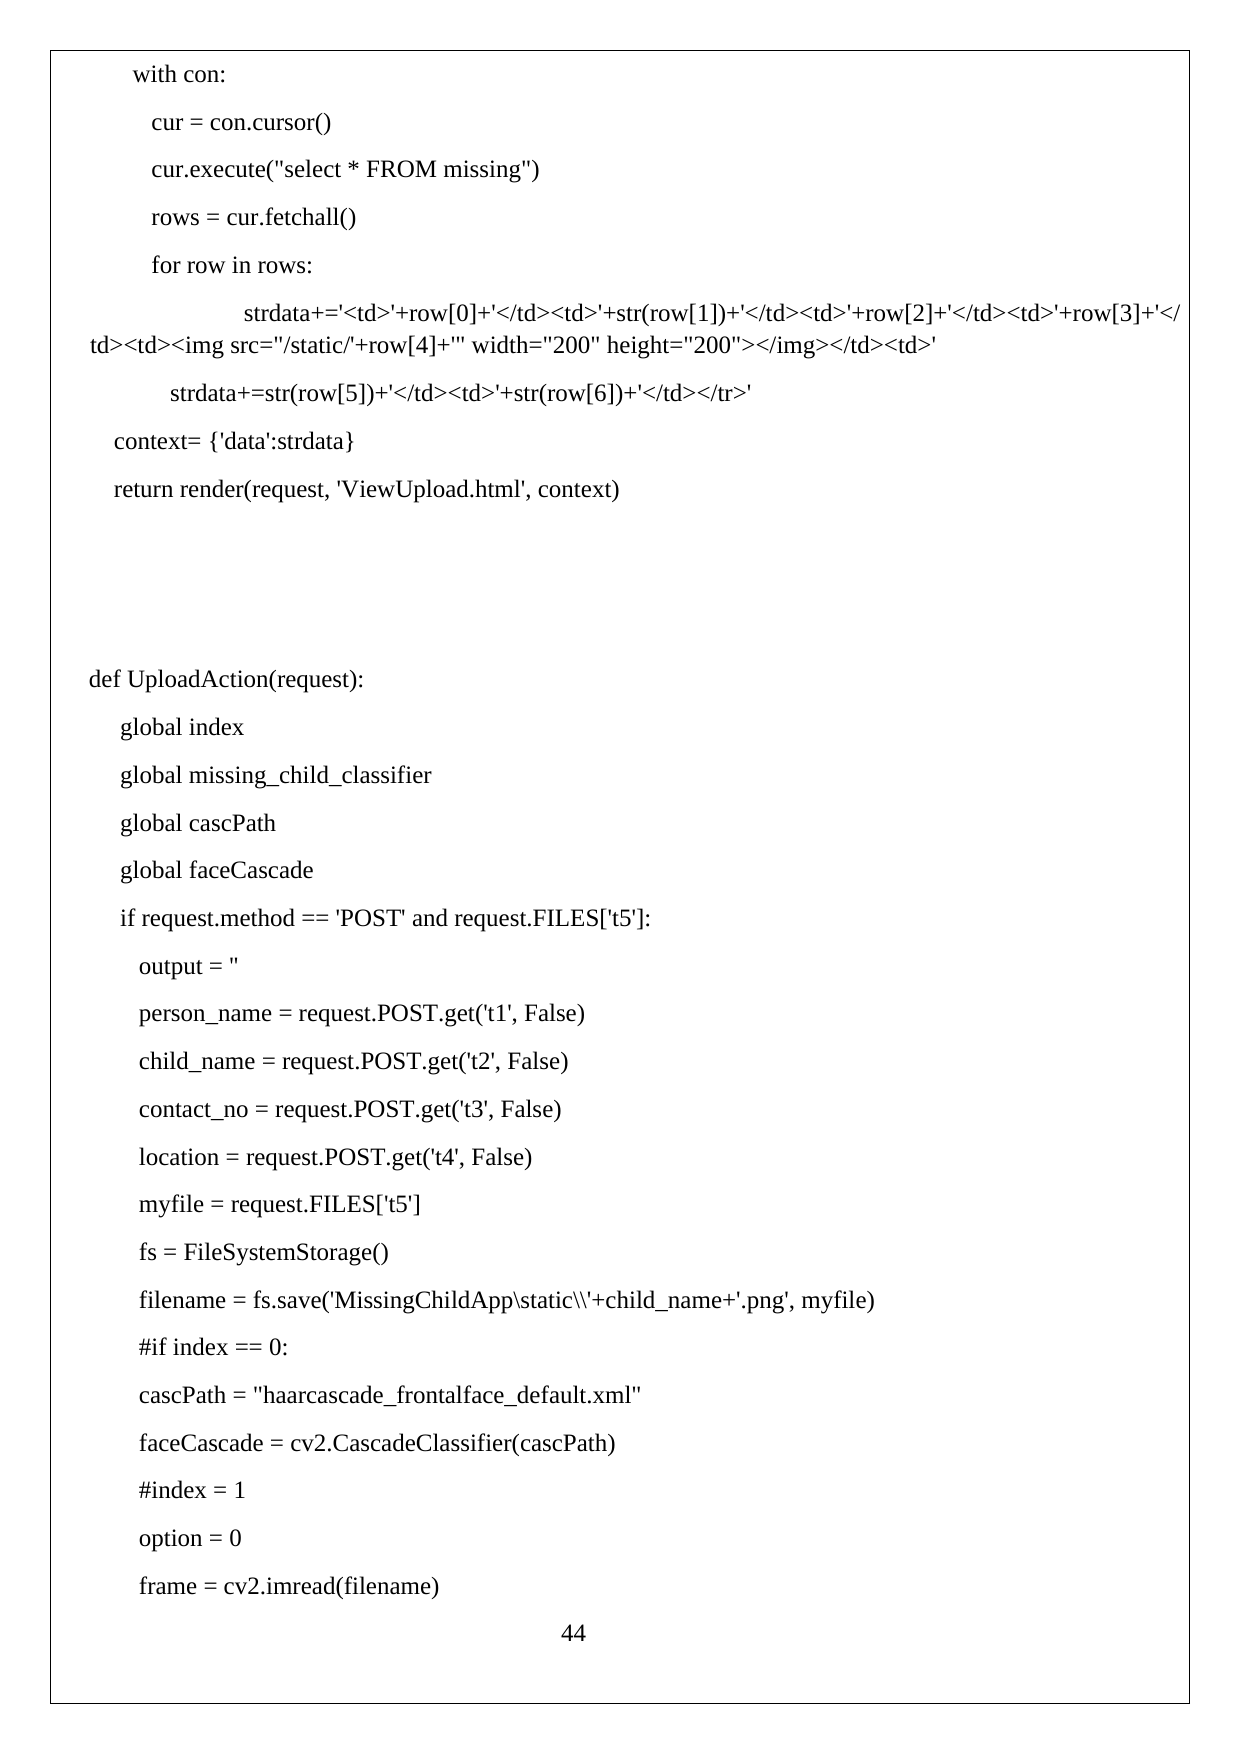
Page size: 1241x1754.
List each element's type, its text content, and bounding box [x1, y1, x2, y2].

text strdata+='<td>'+row[0]+'</td><td>'+str(row[1])+'</td><td>'+row[2]+'</td><td>'+row[3]+'</td><td><img src="/static/'+row[4]+'" width="200" height="200"></img></td><td>' [89, 298, 1181, 359]
text #if index == 0: [89, 1332, 1181, 1361]
text global cascPath [89, 808, 1181, 836]
text return render(request, 'ViewUpload.html', context) [89, 474, 1181, 502]
text person_name = request.POST.get('t1', False) [89, 998, 1181, 1027]
text cur = con.cursor() [89, 107, 1181, 136]
text myfile = request.FILES['t5'] [89, 1189, 1181, 1218]
text def UploadAction(request): [89, 664, 1181, 693]
text with con: [89, 59, 1181, 88]
text option = 0 [89, 1523, 1181, 1552]
text faceCascade = cv2.CascadeClassifier(cascPath) [89, 1428, 1181, 1457]
text context= {'data':strdata} [89, 426, 1181, 455]
text output = '' [89, 951, 1181, 979]
text child_name = request.POST.get('t2', False) [89, 1046, 1181, 1075]
text rows = cur.fetchall() [89, 202, 1181, 231]
text cascPath = "haarcascade_frontalface_default.xml" [89, 1380, 1181, 1409]
text fs = FileSystemStorage() [89, 1237, 1181, 1266]
text filename = fs.save('MissingChildApp\static\\'+child_name+'.png', myfile) [89, 1285, 1181, 1313]
text location = request.POST.get('t4', False) [89, 1142, 1181, 1170]
text global missing_child_classifier [89, 760, 1181, 789]
text if request.method == 'POST' and request.FILES['t5']: [89, 903, 1181, 932]
text global index [89, 712, 1181, 741]
text contact_no = request.POST.get('t3', False) [89, 1094, 1181, 1123]
text #index = 1 [89, 1476, 1181, 1504]
text for row in rows: [89, 250, 1181, 279]
text global faceCascade [89, 855, 1181, 884]
text frame = cv2.imread(filename) [89, 1571, 1181, 1600]
text cur.execute("select * FROM missing") [89, 154, 1181, 183]
text strdata+=str(row[5])+'</td><td>'+str(row[6])+'</td></tr>' [89, 378, 1181, 407]
